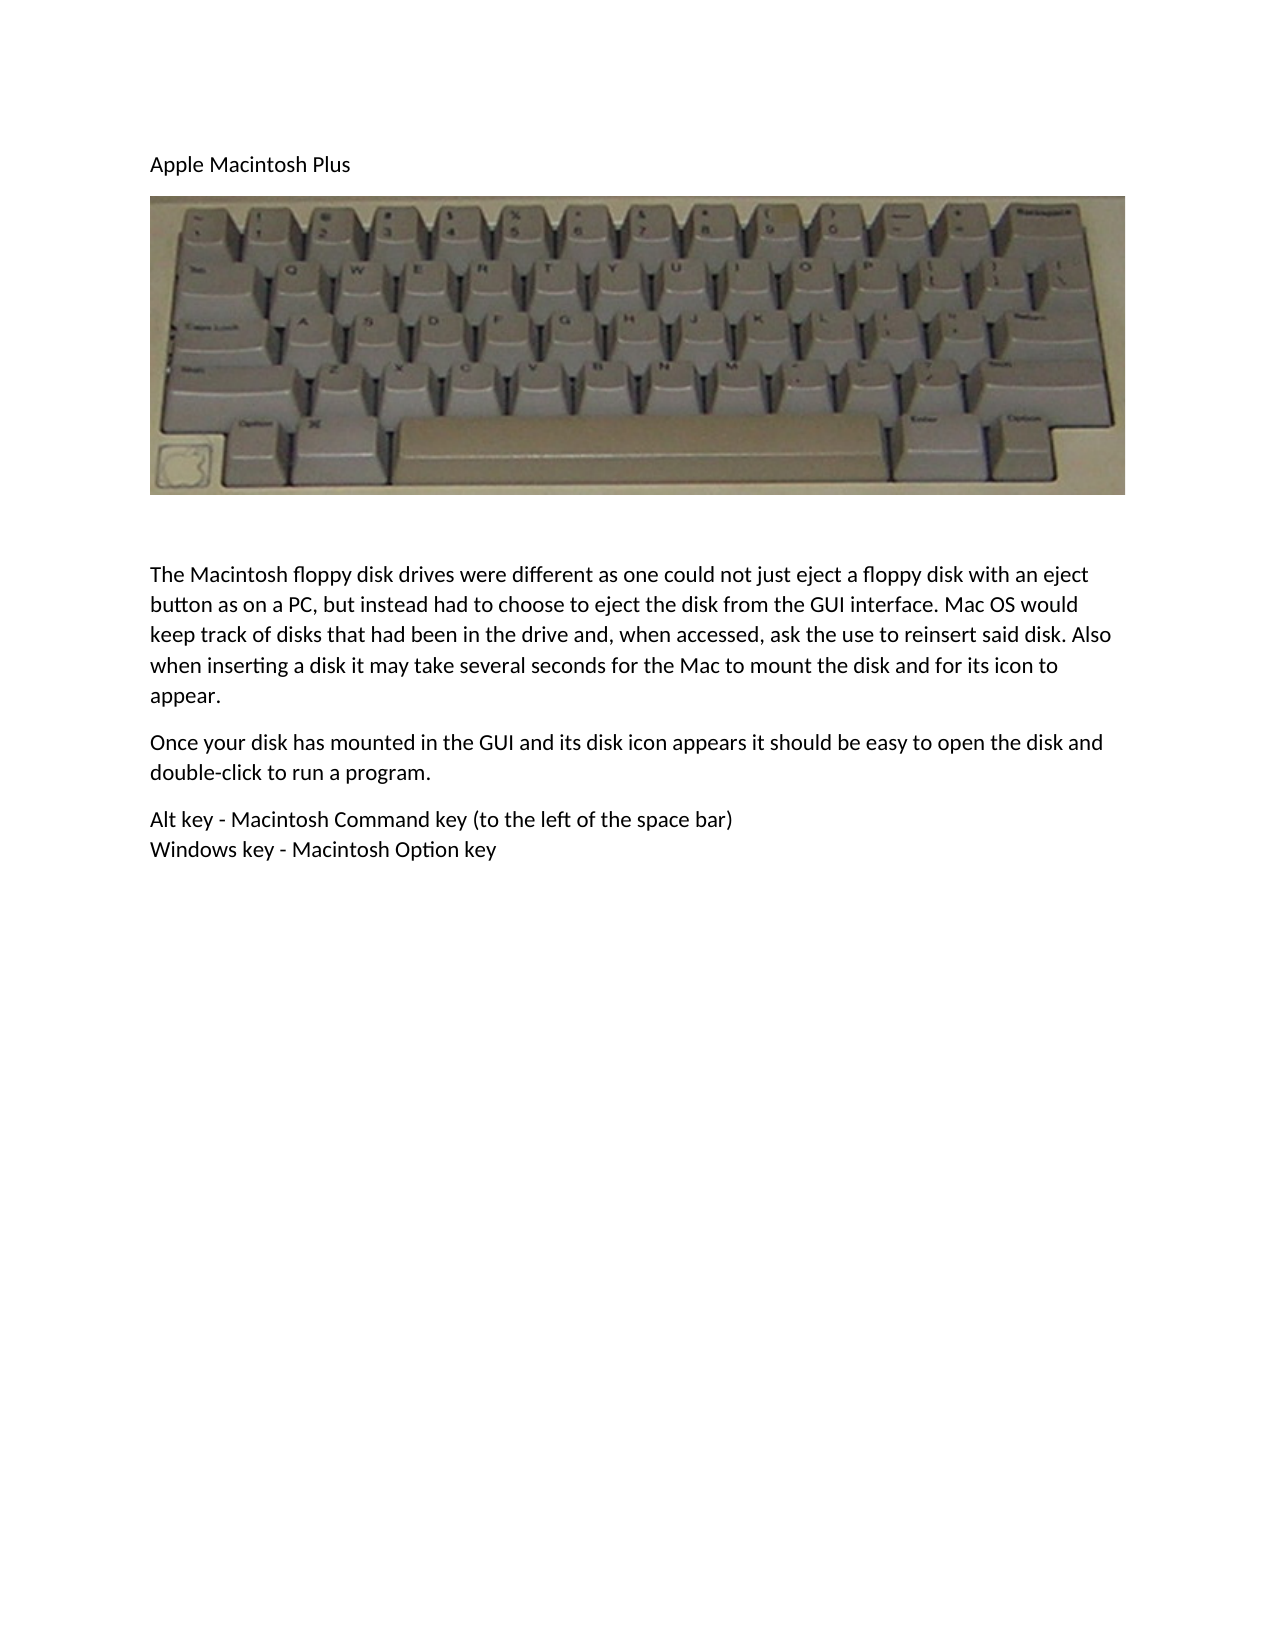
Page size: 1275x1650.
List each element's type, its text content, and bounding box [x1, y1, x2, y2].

text Alt key - Macintosh Command key (to the left of the space bar) Windows key - Macintosh Option key [150, 805, 1125, 863]
picture [150, 196, 1125, 495]
text Once your disk has mounted in the GUI and its disk icon appears it should be easy to open the disk and double-click to run a program. [150, 728, 1125, 786]
text Apple Macintosh Plus [150, 150, 1125, 178]
text The Macintosh floppy disk drives were different as one could not just eject a floppy disk with an eject button as on a PC, but instead had to choose to eject the disk from the GUI interface. Mac OS would keep track of disks that had been in the drive and, when accessed, ask the use to reinsert said disk. Also when inserting a disk it may take several seconds for the Mac to mount the disk and for its icon to appear. [150, 560, 1125, 709]
